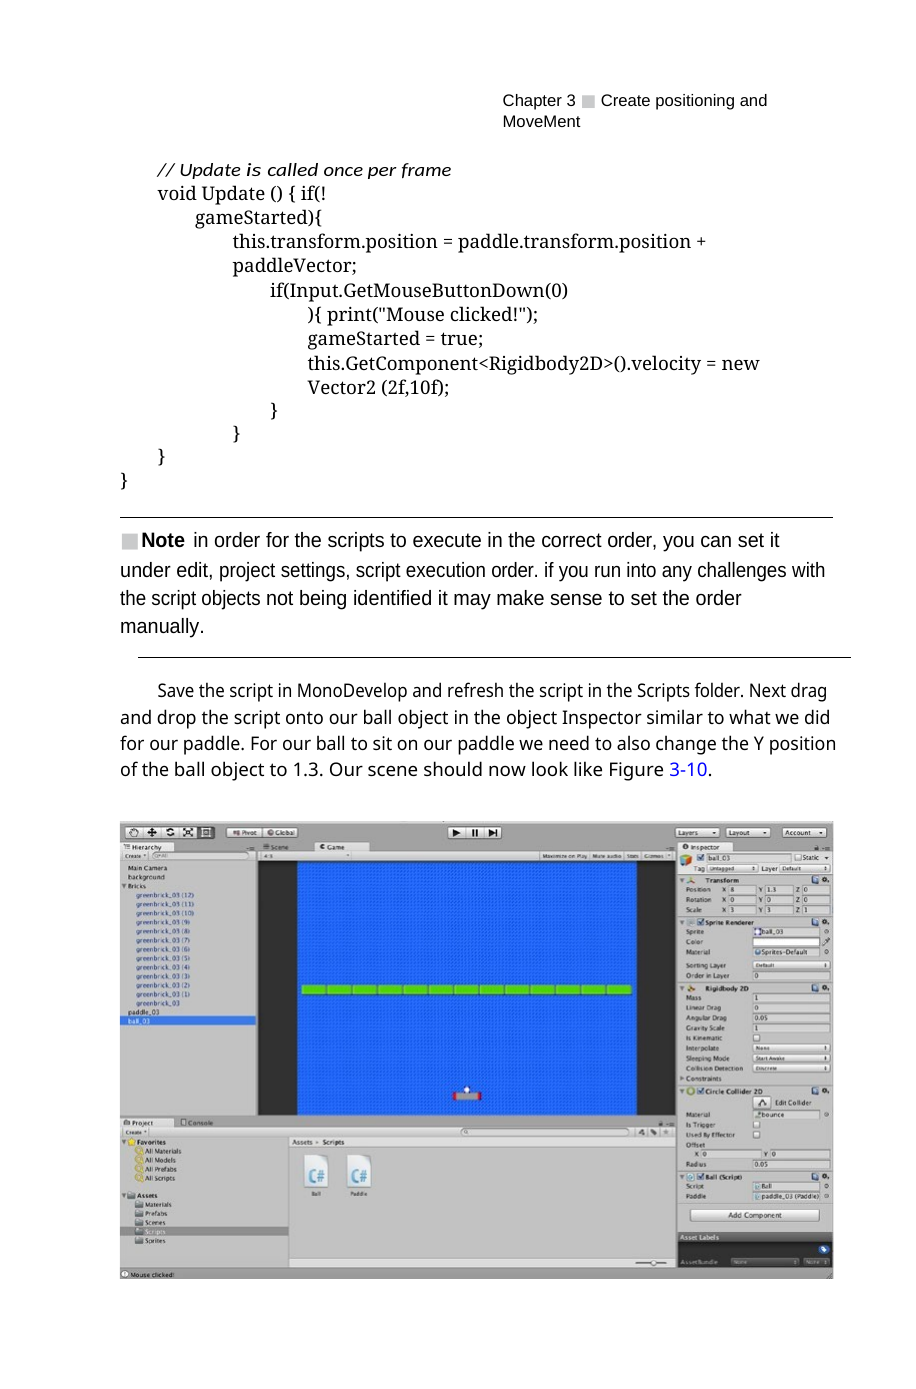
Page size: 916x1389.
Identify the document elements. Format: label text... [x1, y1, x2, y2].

text } [157, 445, 845, 468]
text this.GetComponent<Rigidbody2D>().velocity = new Vector2 (2f,10f); [307, 351, 825, 400]
text if(Input.GetMouseButtonDown(0)){ print("Mouse clicked!"); gameStarted = true; [270, 278, 572, 351]
text // Update is called once per frame [157, 158, 845, 181]
picture [119, 821, 834, 1279]
text } [232, 422, 845, 445]
text } [270, 400, 845, 422]
text Chapter 3 ■ Create positioning and MoveMent [502, 89, 845, 131]
text this.transform.position = paddle.transform.position + paddleVector; [232, 229, 731, 278]
subtitle Note in order for the scripts to execute in the correct order, you can set it under edit, project settings, script execution order. if you run into any challenges with the script objects not being identified it may make sense to set the order manually. [120, 525, 831, 638]
text } [120, 468, 845, 492]
text void Update () { if(!gameStarted){ [157, 181, 356, 229]
text Save the script in MonoDevelop and refresh the script in the Scripts folder. Next drag and drop the script onto our ball object in the object Inspector similar to what we did for our paddle. For our ball to sit on our paddle we need to also change the Y position of the ball object to 1.3. Our scene should now look like Figure 3-10. [120, 678, 845, 782]
